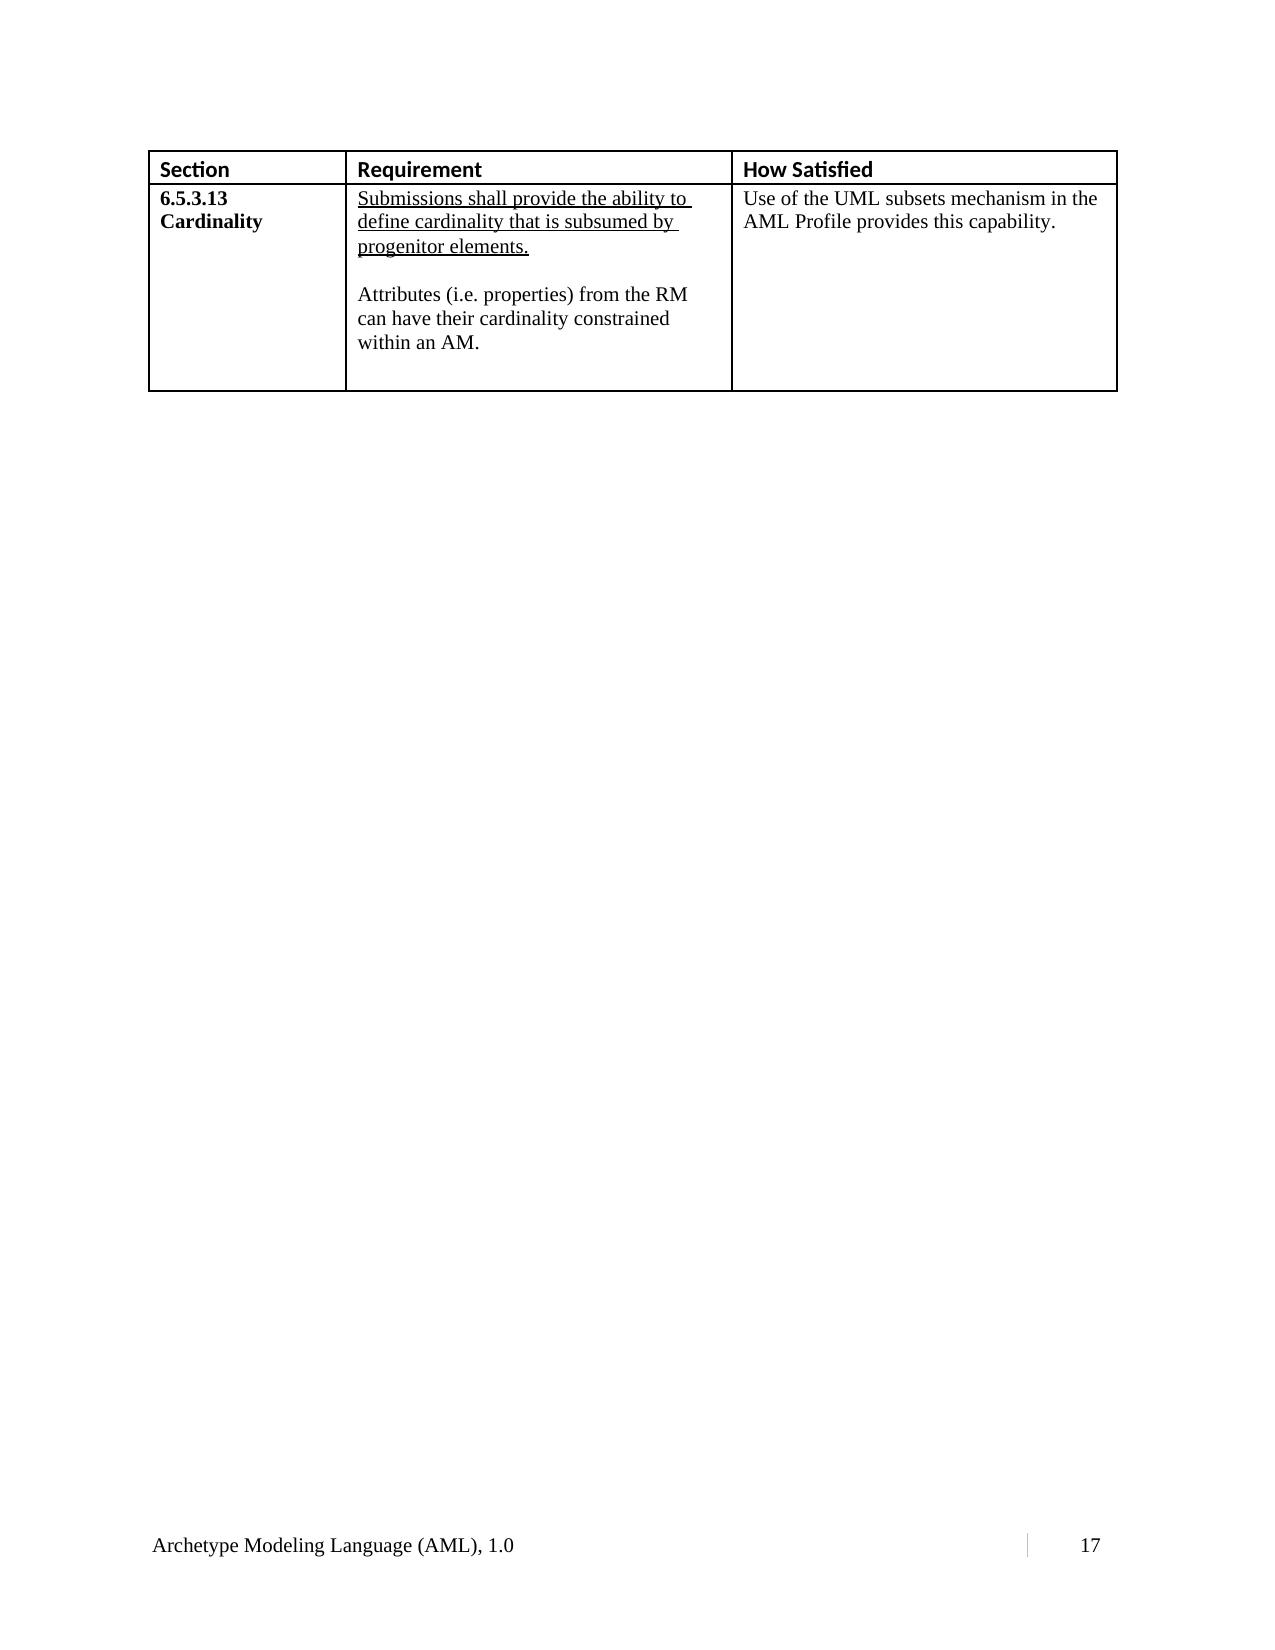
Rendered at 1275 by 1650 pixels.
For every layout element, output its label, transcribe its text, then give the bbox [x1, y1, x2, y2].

table_cell 6.5.3.13 Cardinality [150, 185, 345, 389]
table_header Section [150, 152, 345, 183]
table_header Requirement [347, 152, 731, 183]
table_cell Use of the UML subsets mechanism in the AML Profile provides this capability. [733, 185, 1116, 389]
table_header How Satisfied [733, 152, 1116, 183]
table_cell Submissions shall provide the ability to define cardinality that is subsumed by progenitor elements. Attributes (i.e. properties) from the RM can have their cardinality constrained within an AM. [347, 185, 731, 389]
